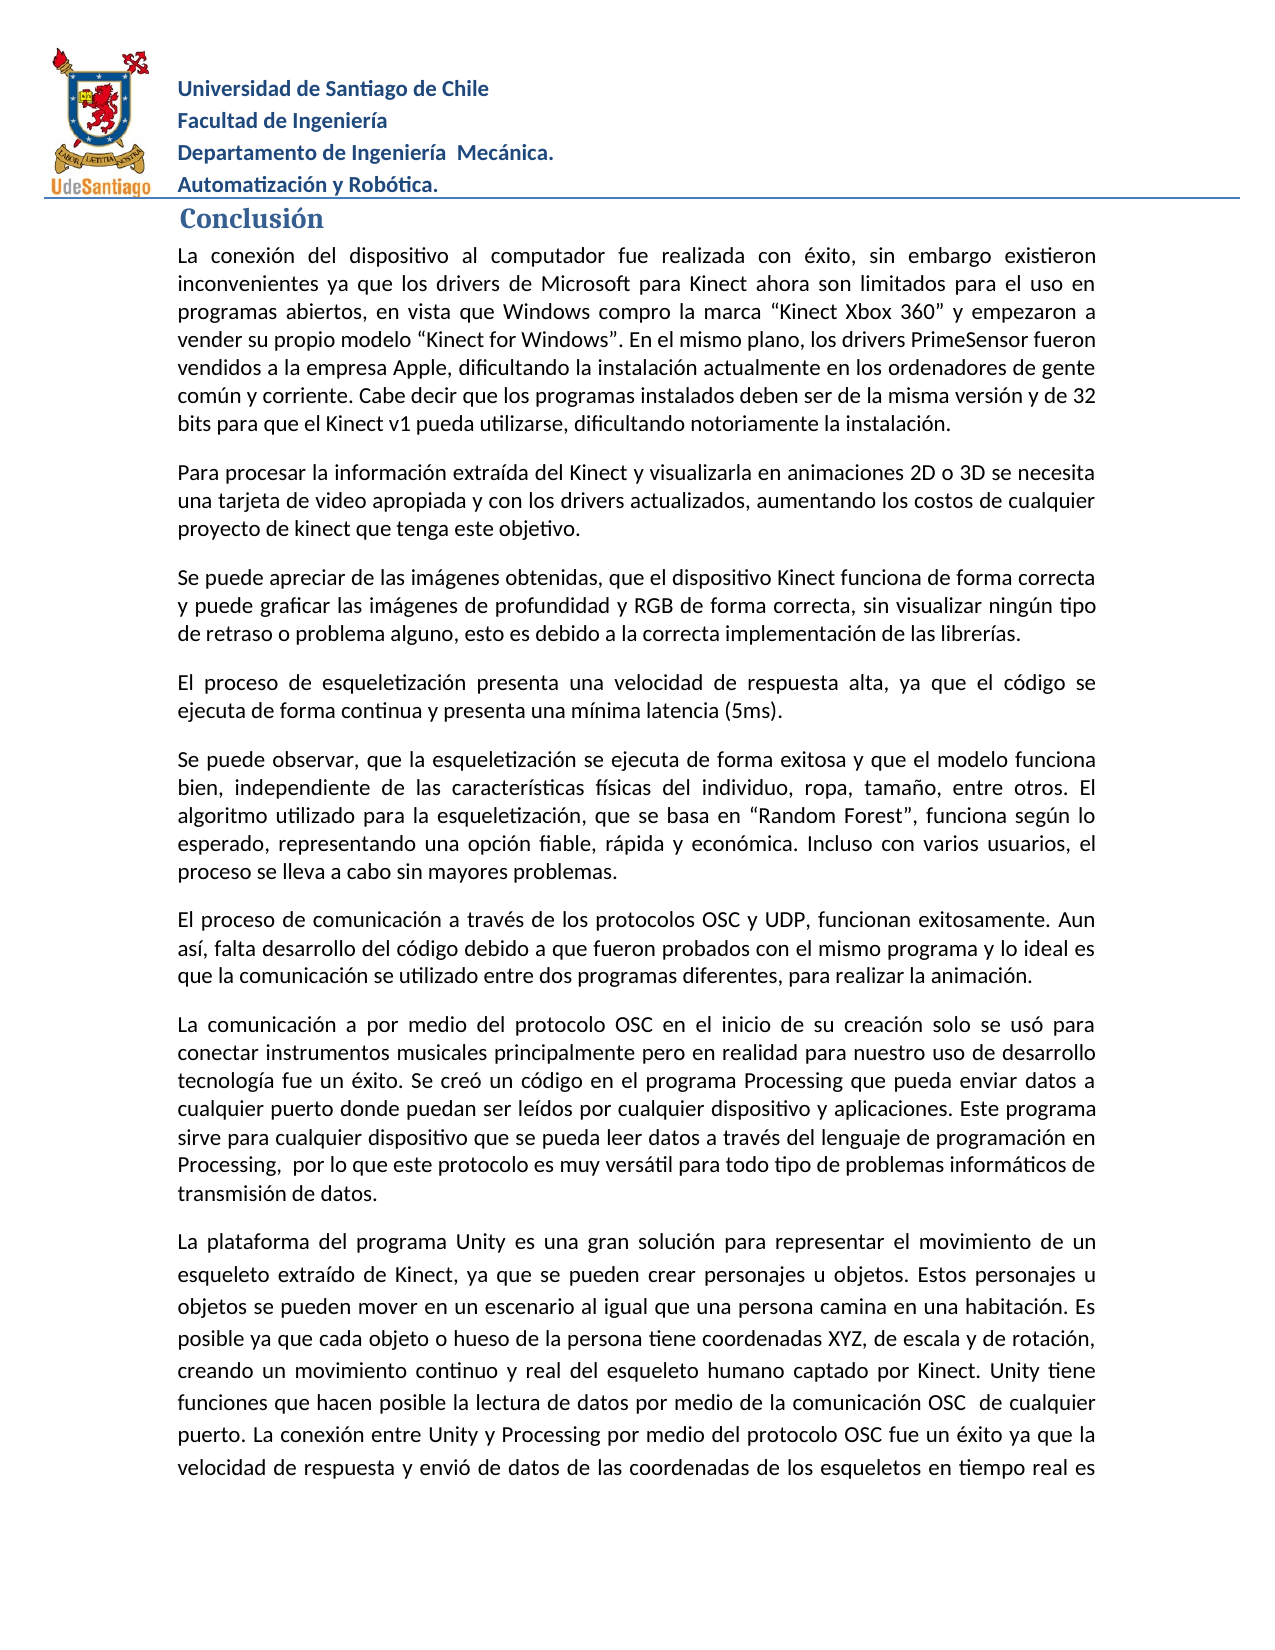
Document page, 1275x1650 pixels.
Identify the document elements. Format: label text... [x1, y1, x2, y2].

text La conexión del dispositivo al computador fue realizada con éxito, sin embargo existieron inconvenientes ya que los drivers de Microsoft para Kinect ahora son limitados para el uso en programas abiertos, en vista que Windows compro la marca “Kinect Xbox 360” y empezaron a vender su propio modelo “Kinect for Windows”. En el mismo plano, los drivers PrimeSensor fueron vendidos a la empresa Apple, dificultando la instalación actualmente en los ordenadores de gente común y corriente. Cabe decir que los programas instalados deben ser de la misma versión y de 32 bits para que el Kinect v1 pueda utilizarse, dificultando notoriamente la instalación. [177, 241, 1098, 437]
text La comunicación a por medio del protocolo OSC en el inicio de su creación solo se usó para conectar instrumentos musicales principalmente pero en realidad para nuestro uso de desarrollo tecnología fue un éxito. Se creó un código en el programa Processing que pueda enviar datos a cualquier puerto donde puedan ser leídos por cualquier dispositivo y aplicaciones. Este programa sirve para cualquier dispositivo que se pueda leer datos a través del lenguaje de programación en Processing, por lo que este protocolo es muy versátil para todo tipo de problemas informáticos de transmisión de datos. [177, 1011, 1098, 1207]
picture [43, 43, 162, 197]
text Se puede observar, que la esqueletización se ejecuta de forma exitosa y que el modelo funciona bien, independiente de las características físicas del individuo, ropa, tamaño, entre otros. El algoritmo utilizado para la esqueletización, que se basa en “Random Forest”, funciona según lo esperado, representando una opción fiable, rápida y económica. Incluso con varios usuarios, el proceso se lleva a cabo sin mayores problemas. [177, 745, 1098, 885]
subtitle Conclusión [177, 202, 1098, 236]
text El proceso de esqueletización presenta una velocidad de respuesta alta, ya que el código se ejecuta de forma continua y presenta una mínima latencia (5ms). [177, 668, 1098, 724]
text Para procesar la información extraída del Kinect y visualizarla en animaciones 2D o 3D se necesita una tarjeta de video apropiada y con los drivers actualizados, aumentando los costos de cualquier proyecto de kinect que tenga este objetivo. [177, 458, 1098, 542]
text Se puede apreciar de las imágenes obtenidas, que el dispositivo Kinect funciona de forma correcta y puede graficar las imágenes de profundidad y RGB de forma correcta, sin visualizar ningún tipo de retraso o problema alguno, esto es debido a la correcta implementación de las librerías. [177, 563, 1098, 647]
text El proceso de comunicación a través de los protocolos OSC y UDP, funcionan exitosamente. Aun así, falta desarrollo del código debido a que fueron probados con el mismo programa y lo ideal es que la comunicación se utilizado entre dos programas diferentes, para realizar la animación. [177, 906, 1098, 990]
picture [43, 198, 162, 205]
